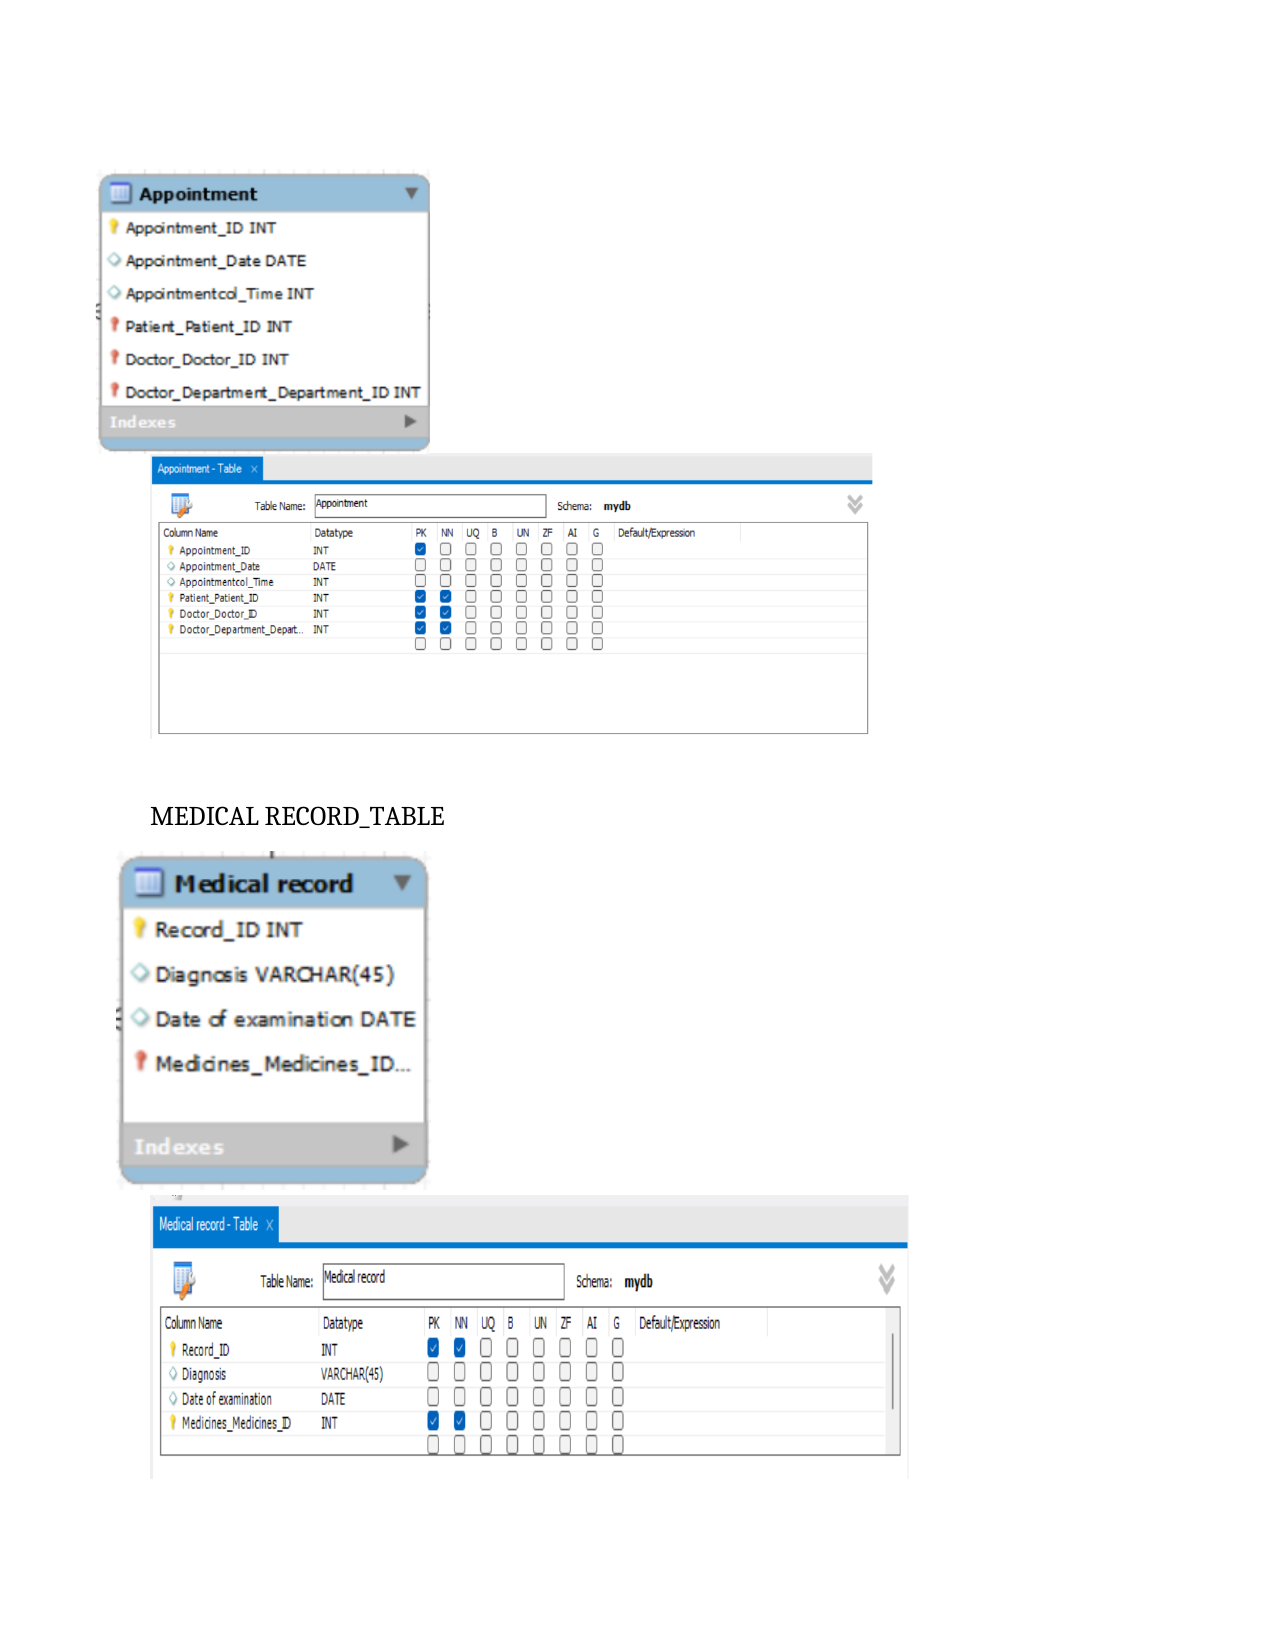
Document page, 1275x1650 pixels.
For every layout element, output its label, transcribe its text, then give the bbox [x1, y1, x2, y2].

picture [95, 169, 873, 739]
picture [116, 851, 432, 1190]
text MEDICAL RECORD_TABLE [150, 801, 1125, 832]
picture [150, 1195, 909, 1479]
